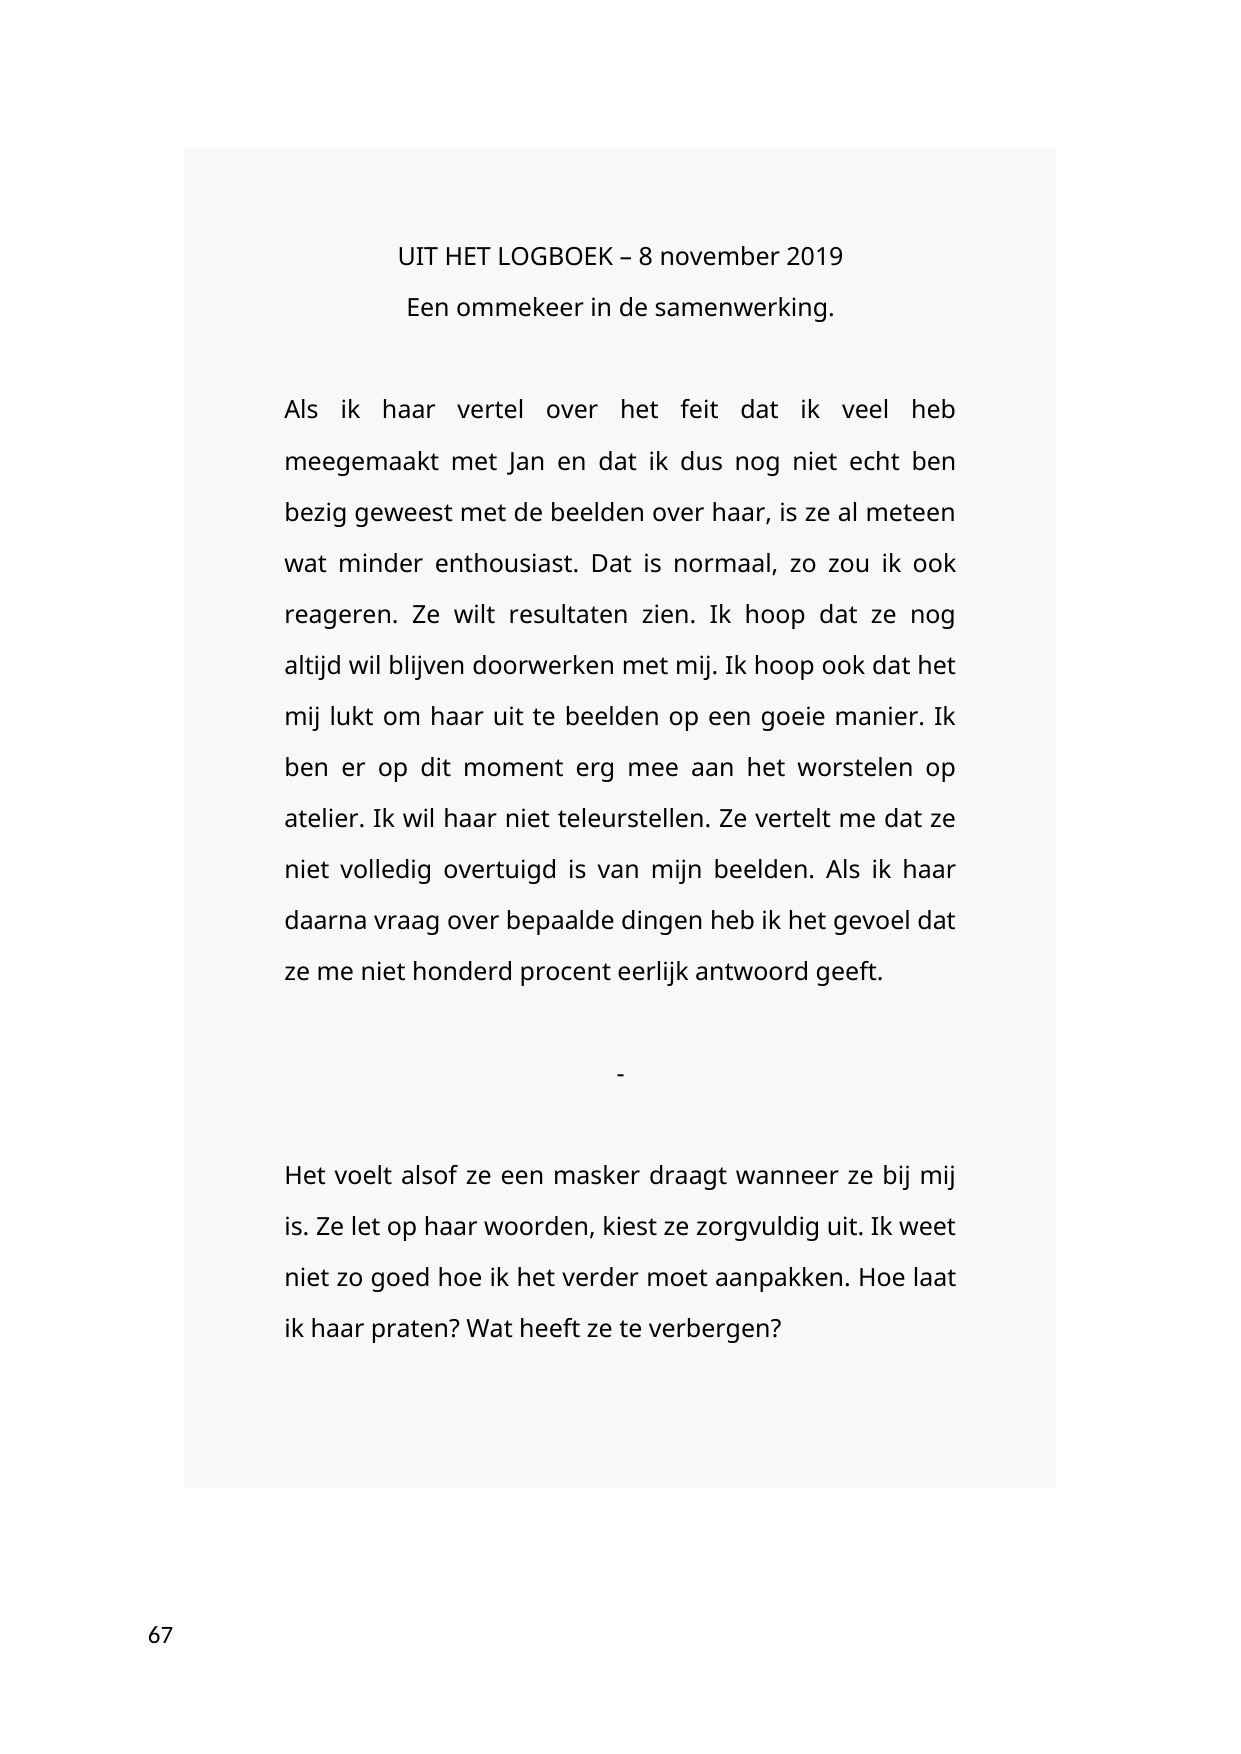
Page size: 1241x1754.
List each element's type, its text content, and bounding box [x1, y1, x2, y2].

table_header UIT HET LOGBOEK – 8 november 2019 Een ommekeer in de samenwerking. Als ik haar vertel over het feit dat ik veel heb meegemaakt met Jan en dat ik dus nog niet echt ben bezig geweest met de beelden over haar, is ze al meteen wat minder enthousiast. Dat is normaal, zo zou ik ook reageren. Ze wilt resultaten zien. Ik hoop dat ze nog altijd wil blijven doorwerken met mij. Ik hoop ook dat het mij lukt om haar uit te beelden op een goeie manier. Ik ben er op dit moment erg mee aan het worstelen op atelier. Ik wil haar niet teleurstellen. Ze vertelt me dat ze niet volledig overtuigd is van mijn beelden. Als ik haar daarna vraag over bepaalde dingen heb ik het gevoel dat ze me niet honderd procent eerlijk antwoord geeft. - Het voelt alsof ze een masker draagt wanneer ze bij mij is. Ze let op haar woorden, kiest ze zorgvuldig uit. Ik weet niet zo goed hoe ik het verder moet aanpakken. Hoe laat ik haar praten? Wat heeft ze te verbergen? [184, 148, 1056, 1488]
